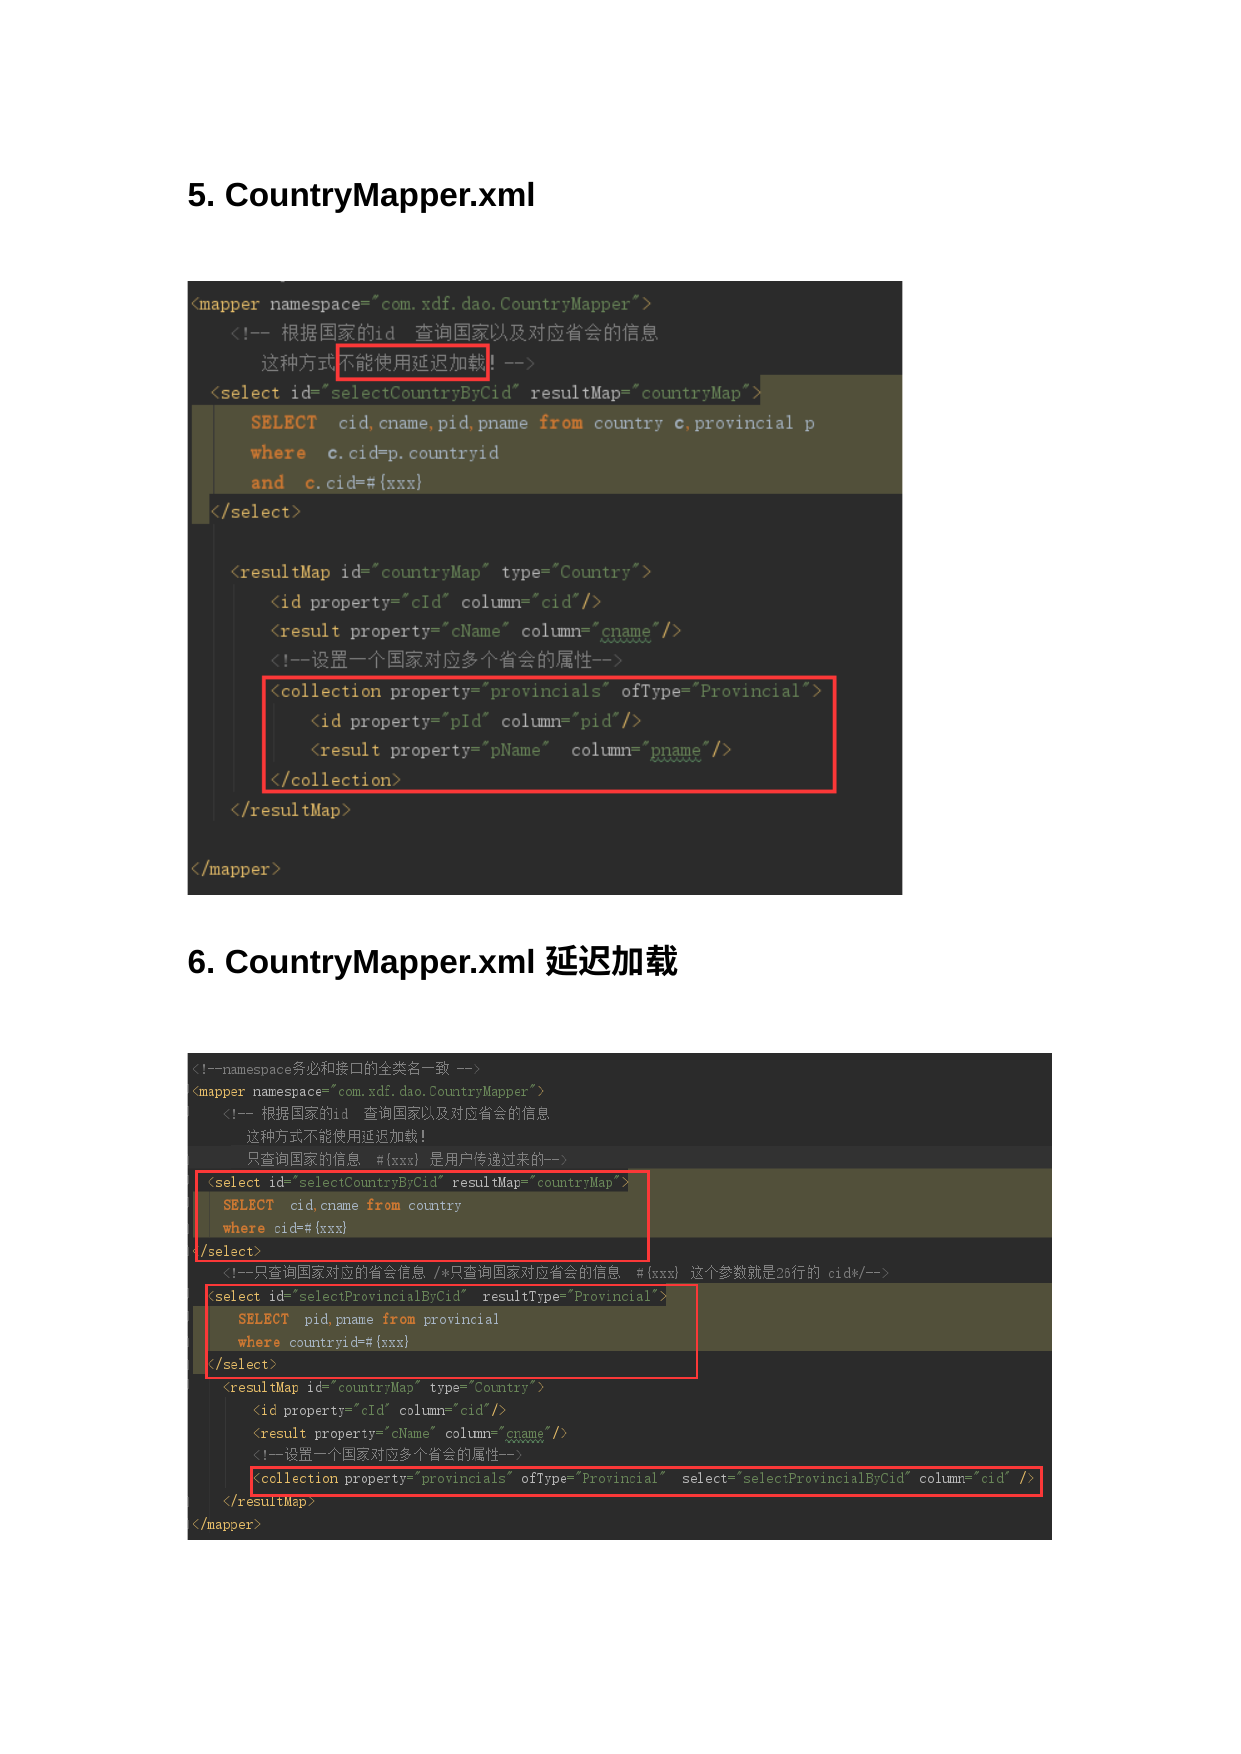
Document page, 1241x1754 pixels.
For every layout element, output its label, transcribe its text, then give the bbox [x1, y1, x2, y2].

subtitle CountryMapper.xml 延迟加载 [187, 926, 1053, 991]
subtitle CountryMapper.xml [187, 162, 1053, 227]
picture [187, 1053, 1052, 1540]
picture [187, 281, 903, 895]
